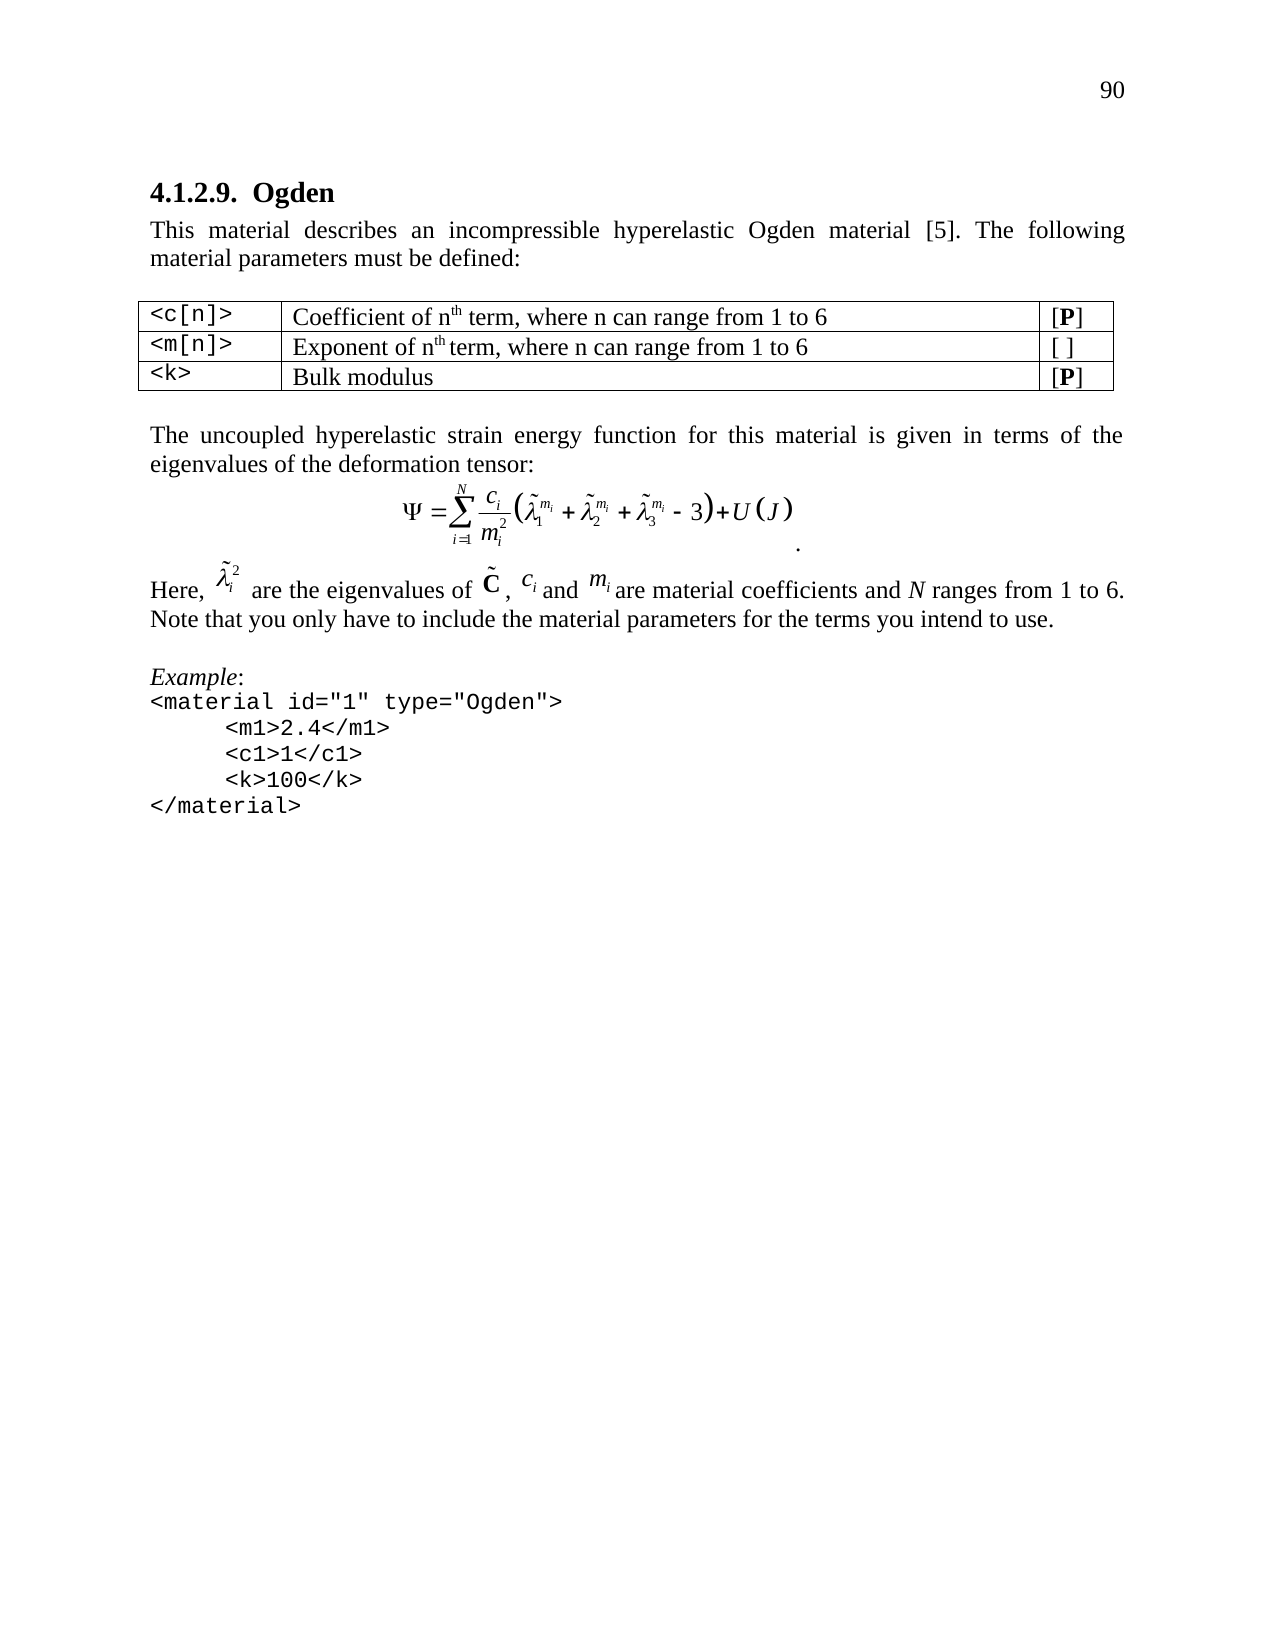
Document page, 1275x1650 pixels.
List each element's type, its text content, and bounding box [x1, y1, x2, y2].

text <material id="1" type="Ogden"> [150, 691, 1125, 717]
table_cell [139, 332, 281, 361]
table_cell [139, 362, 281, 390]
text . [150, 478, 1125, 557]
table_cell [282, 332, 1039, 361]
text <k>100</k> [150, 768, 1125, 794]
subtitle Ogden [150, 175, 1125, 208]
text Here, are the eigenvalues of , and are material coefficients and N ranges from 1 to 6. Note that you only have to include the material parameters for the terms you intend to use. [150, 557, 1125, 633]
text <c1>1</c1> [150, 742, 1125, 768]
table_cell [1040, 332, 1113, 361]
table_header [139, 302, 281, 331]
text </material> [150, 794, 1125, 820]
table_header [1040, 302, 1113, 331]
text <m1>2.4</m1> [150, 717, 1125, 742]
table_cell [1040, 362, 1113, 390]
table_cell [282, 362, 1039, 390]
text Example: [150, 662, 1125, 691]
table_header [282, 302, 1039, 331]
text The uncoupled hyperelastic strain energy function for this material is given in terms of the eigenvalues of the deformation tensor: [150, 420, 1125, 478]
text This material describes an incompressible hyperelastic Ogden material [5]. The following material parameters must be defined: [150, 215, 1125, 272]
